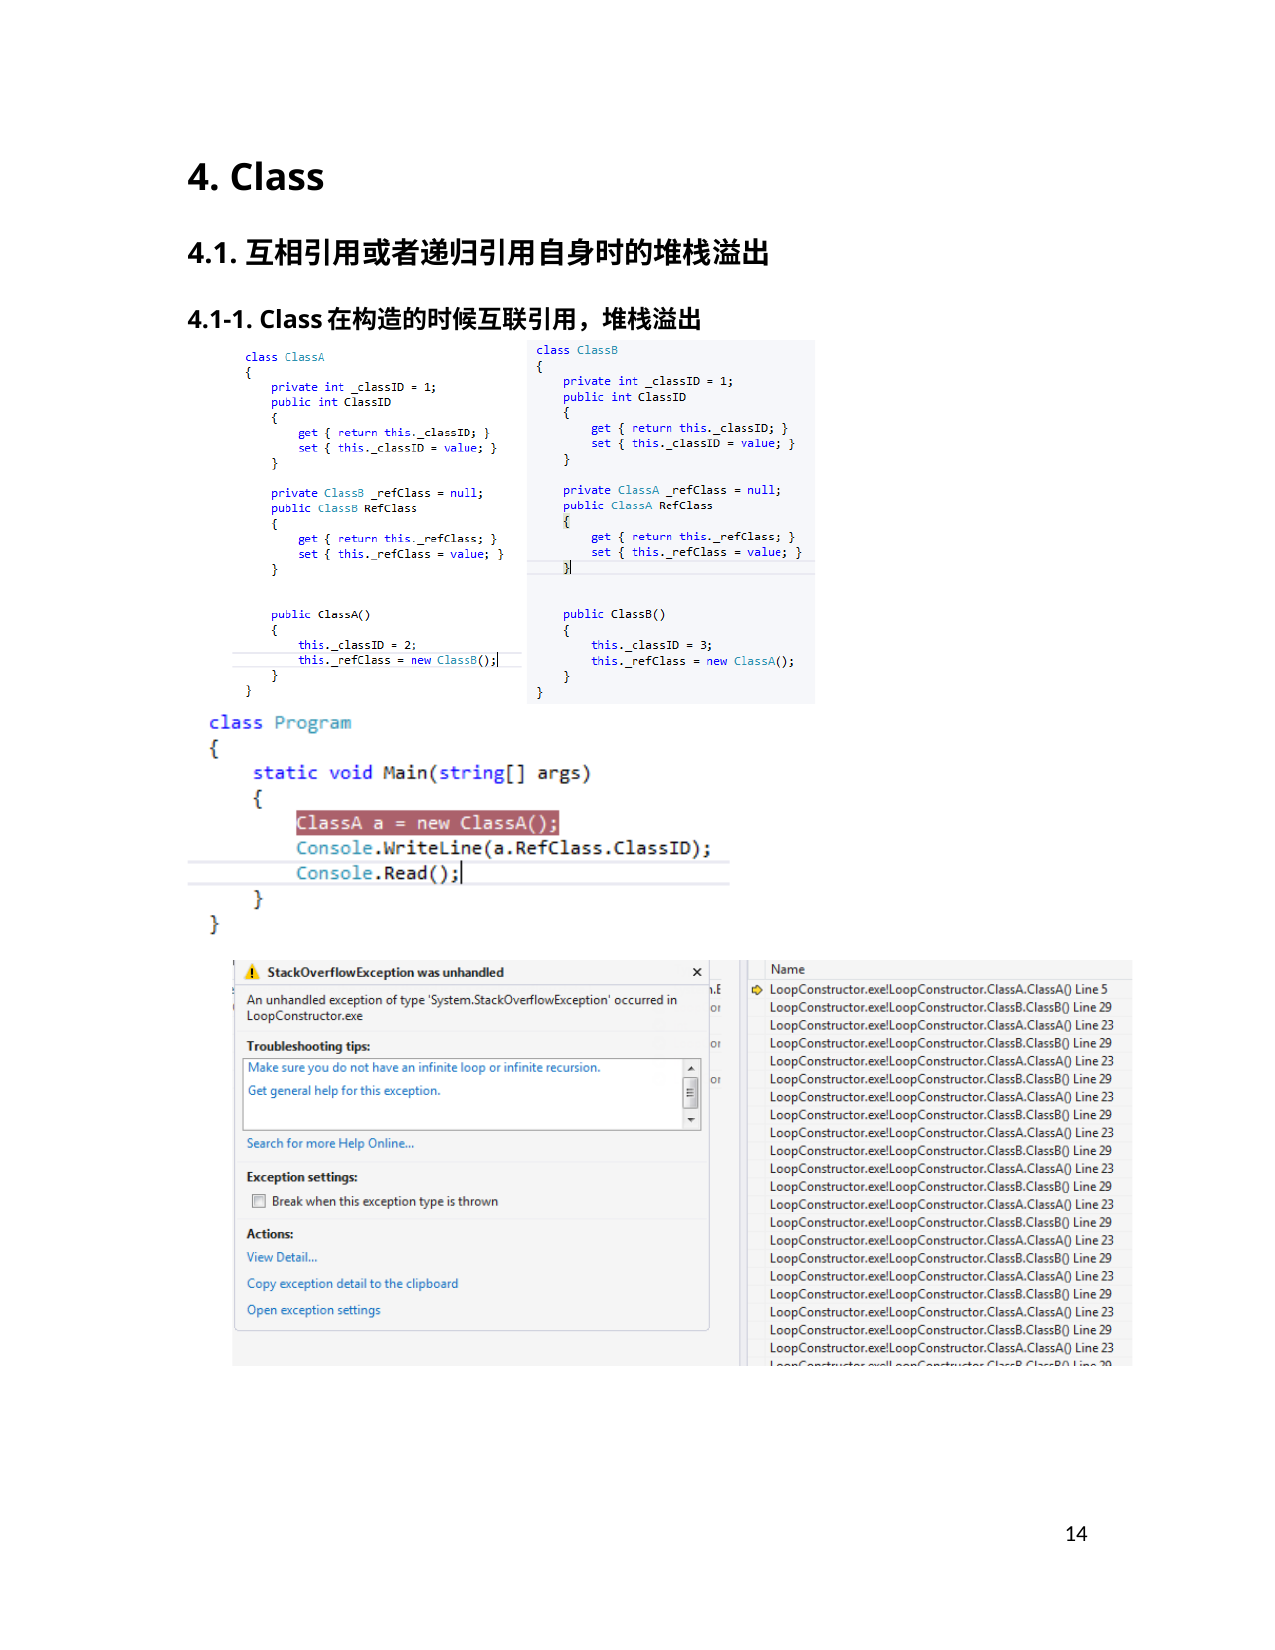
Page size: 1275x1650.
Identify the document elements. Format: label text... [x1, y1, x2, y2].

picture [187, 707, 730, 936]
subtitle Class在构造的时候互联引用，堆栈溢出 [187, 299, 1087, 335]
subtitle 互相引用或者递归引用自身时的堆栈溢出 [187, 229, 1087, 272]
subtitle Class [187, 150, 1087, 201]
picture [526, 340, 816, 704]
picture [232, 343, 522, 704]
picture [232, 960, 1133, 1366]
